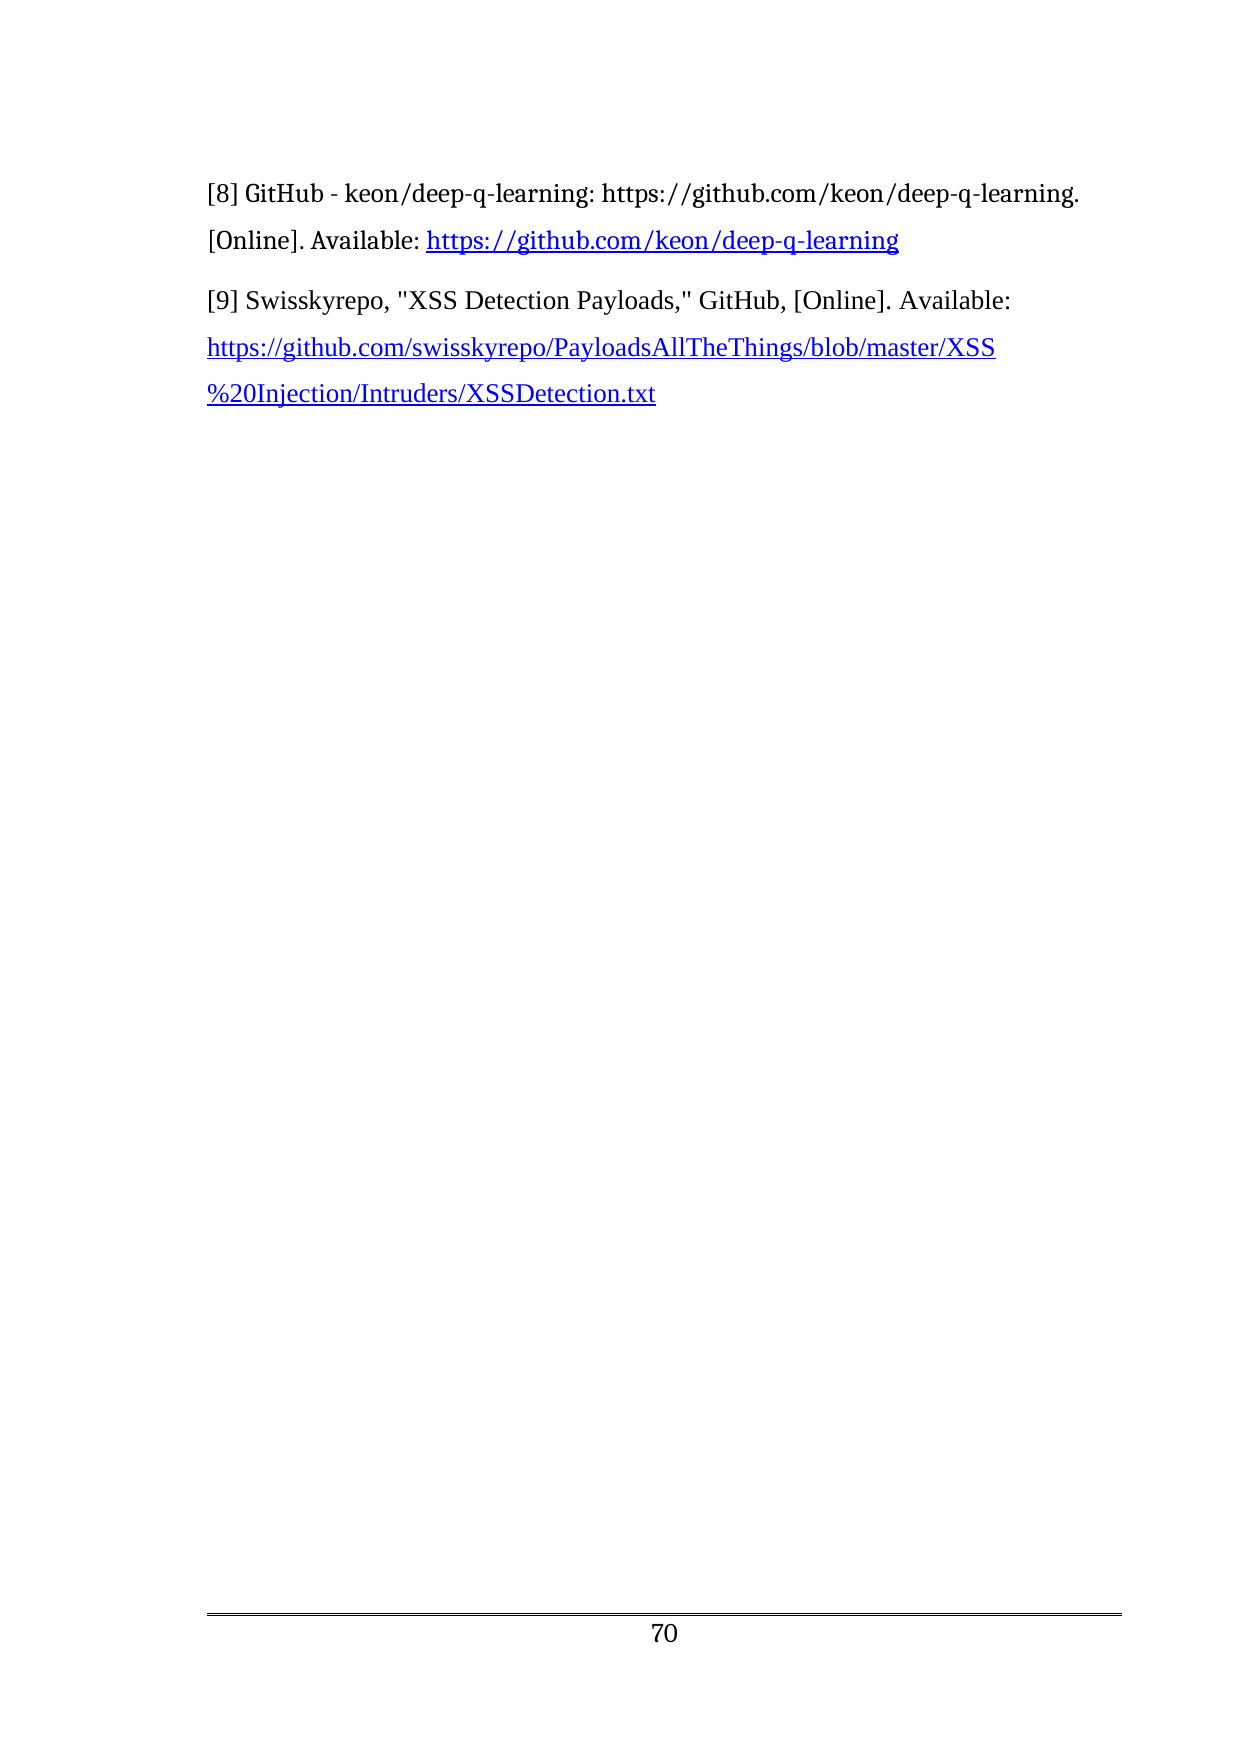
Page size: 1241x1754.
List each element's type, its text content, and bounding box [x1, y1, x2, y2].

text [8] GitHub - keon/deep-q-learning: https://github.com/keon/deep-q-learning. [Online]. Available: https://github.com/keon/deep-q-learning [207, 177, 1122, 256]
text [9] Swisskyrepo, "XSS Detection Payloads," GitHub, [Online]. Available: https://github.com/swisskyrepo/PayloadsAllTheThings/blob/master/XSS%20Injection/Intruders/XSSDetection.txt [207, 284, 1122, 408]
